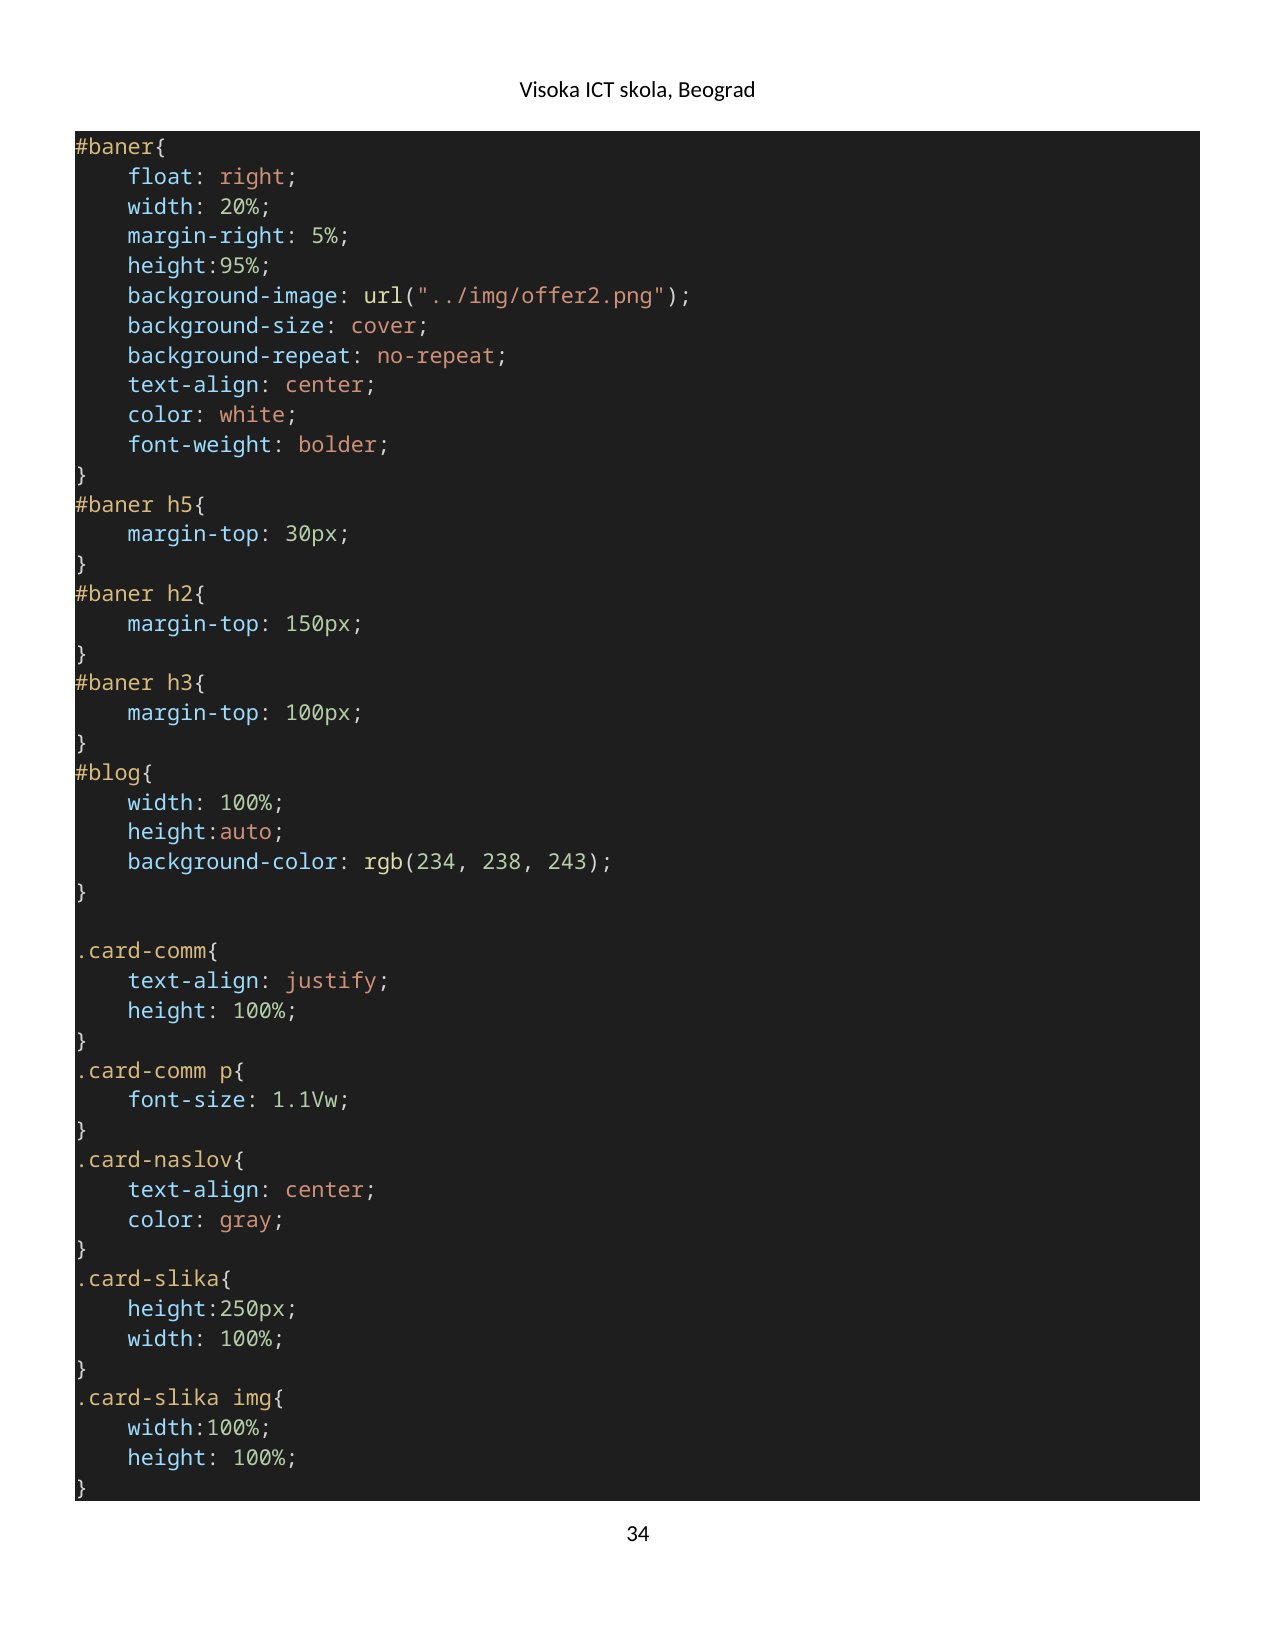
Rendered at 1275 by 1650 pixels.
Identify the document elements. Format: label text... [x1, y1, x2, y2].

text height:auto; [75, 816, 1200, 846]
text font-weight: bolder; [75, 429, 1200, 459]
text color: gray; [75, 1203, 1200, 1233]
text .card-naslov{ [75, 1144, 1200, 1174]
text .card-comm p{ [75, 1054, 1200, 1084]
text } [75, 637, 1200, 667]
text background-repeat: no-repeat; [75, 339, 1200, 369]
text width: 100%; [75, 786, 1200, 816]
text } [75, 459, 1200, 488]
text } [75, 1025, 1200, 1054]
text } [75, 1352, 1200, 1382]
text height: 100%; [75, 995, 1200, 1025]
text } [75, 876, 1200, 906]
text background-color: rgb(234, 238, 243); [75, 846, 1200, 876]
text } [75, 1472, 1200, 1501]
text } [75, 1114, 1200, 1144]
text text-align: justify; [75, 965, 1200, 995]
text text-align: center; [75, 1174, 1200, 1203]
text #baner h3{ [75, 667, 1200, 697]
text font-size: 1.1Vw; [75, 1084, 1200, 1114]
text } [75, 548, 1200, 578]
text height:95%; [75, 250, 1200, 280]
text margin-top: 150px; [75, 608, 1200, 637]
text margin-right: 5%; [75, 220, 1200, 250]
text background-image: url("../img/offer2.png"); [75, 280, 1200, 310]
text height:250px; [75, 1293, 1200, 1323]
text } [75, 727, 1200, 757]
text color: white; [75, 399, 1200, 429]
text margin-top: 100px; [75, 697, 1200, 727]
text margin-top: 30px; [75, 518, 1200, 548]
text text-align: center; [75, 369, 1200, 399]
text .card-slika img{ [75, 1382, 1200, 1412]
text #baner h2{ [75, 578, 1200, 608]
text .card-comm{ [75, 935, 1200, 965]
text #baner h5{ [75, 488, 1200, 518]
text float: right; [75, 161, 1200, 191]
text width:100%; [75, 1412, 1200, 1442]
text width: 100%; [75, 1323, 1200, 1352]
text height: 100%; [75, 1442, 1200, 1472]
text #blog{ [75, 757, 1200, 786]
text background-size: cover; [75, 310, 1200, 339]
text } [75, 1233, 1200, 1263]
text .card-slika{ [75, 1263, 1200, 1293]
text #baner{ [75, 131, 1200, 161]
text width: 20%; [75, 191, 1200, 220]
